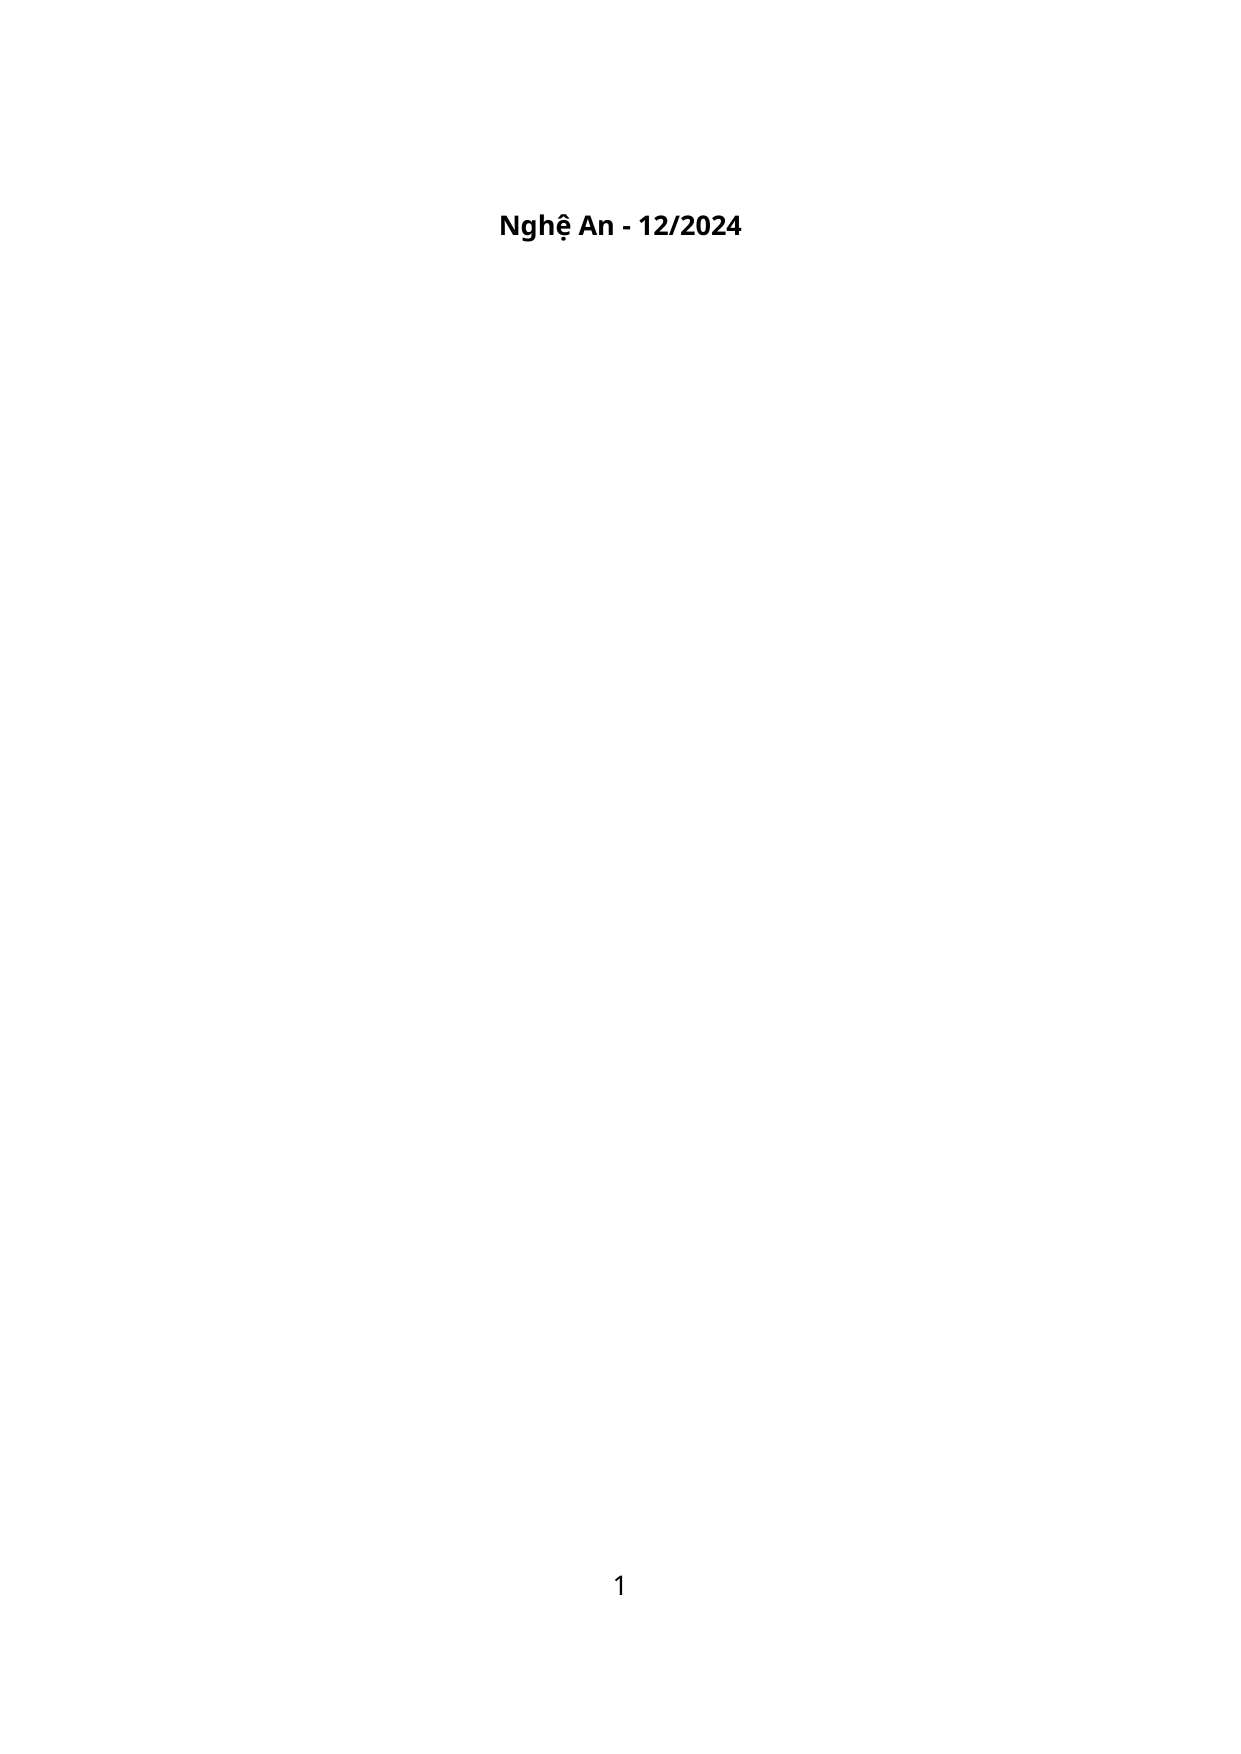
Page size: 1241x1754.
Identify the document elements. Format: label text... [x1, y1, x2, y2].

text Nghệ An - 12/2024 [150, 206, 1090, 243]
